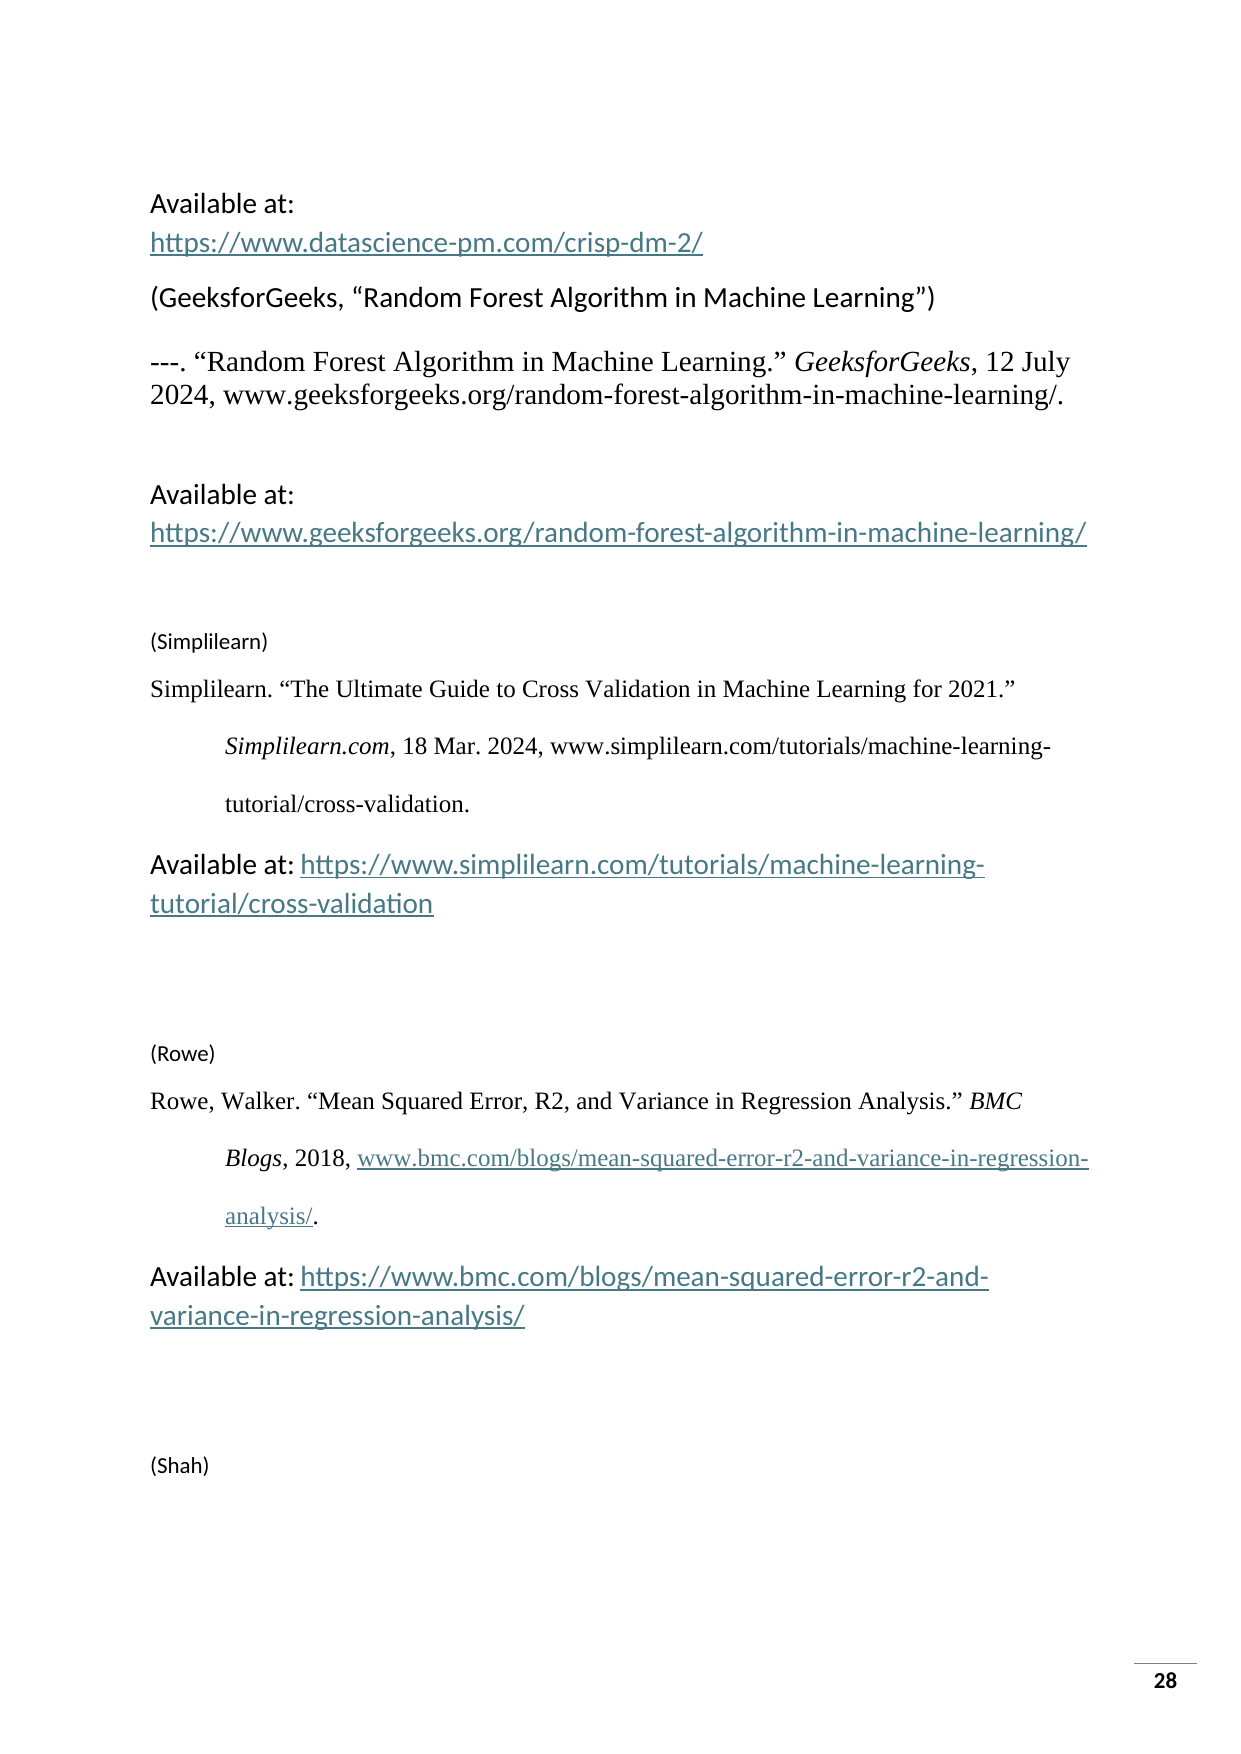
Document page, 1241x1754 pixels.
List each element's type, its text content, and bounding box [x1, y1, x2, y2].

text Available at: https://www.datascience-pm.com/crisp-dm-2/ [150, 186, 1090, 260]
text (GeeksforGeeks, “Random Forest Algorithm in Machine Learning”) [150, 279, 1090, 315]
text Available at: https://www.geeksforgeeks.org/random-forest-algorithm-in-machine-learning/ [150, 476, 1090, 550]
text Available at: https://www.bmc.com/blogs/mean-squared-error-r2-and-variance-in-regression-analysis/ [150, 1258, 1090, 1332]
text (Shah) [150, 1451, 1090, 1479]
text ---. “Random Forest Algorithm in Machine Learning.” GeeksforGeeks, 12 July 2024, www.geeksforgeeks.org/random-forest-algorithm-in-machine-learning/. [150, 344, 1090, 411]
text (Simplilearn) [150, 627, 1090, 655]
text (Rowe) [150, 1039, 1090, 1067]
text Simplilearn. “The Ultimate Guide to Cross Validation in Machine Learning for 2021.” Simplilearn.com, 18 Mar. 2024, www.simplilearn.com/tutorials/machine-learning-tutorial/cross-validation. [150, 674, 1090, 817]
text Rowe, Walker. “Mean Squared Error, R2, and Variance in Regression Analysis.” BMC Blogs, 2018, www.bmc.com/blogs/mean-squared-error-r2-and-variance-in-regression-analysis/. [150, 1086, 1090, 1229]
text Available at: https://www.simplilearn.com/tutorials/machine-learning-tutorial/cross-validation [150, 846, 1090, 920]
